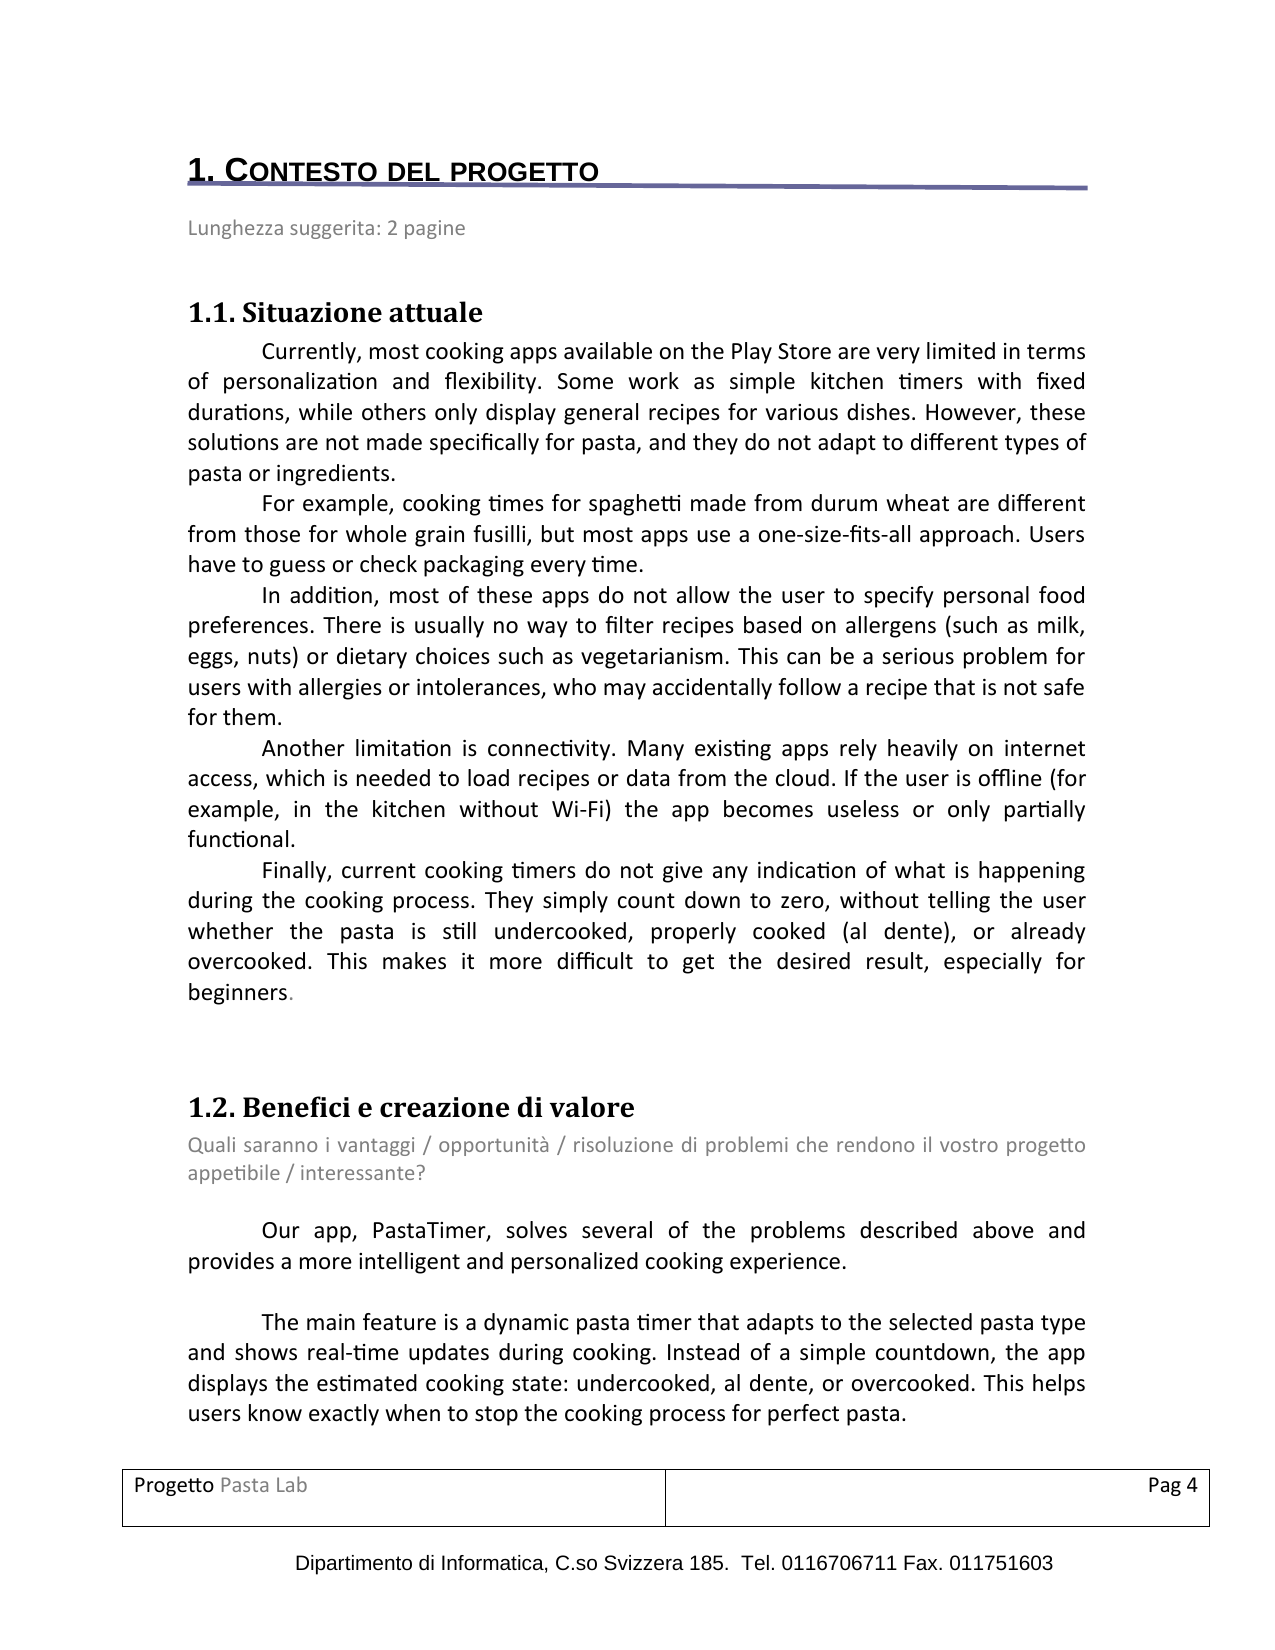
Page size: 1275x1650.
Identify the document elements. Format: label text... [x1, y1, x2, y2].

text Quali saranno i vantaggi / opportunità / risoluzione di problemi che rendono il vostro progetto appetibile / interessante? [187, 1130, 1087, 1186]
text Our app, PastaTimer, solves several of the problems described above and provides a more intelligent and personalized cooking experience. [187, 1214, 1087, 1275]
text Another limitation is connectivity. Many existing apps rely heavily on internet access, which is needed to load recipes or data from the cloud. If the user is offline (for example, in the kitchen without Wi-Fi) the app becomes useless or only partially functional. [187, 732, 1087, 854]
text Finally, current cooking timers do not give any indication of what is happening during the cooking process. They simply count down to zero, without telling the user whether the pasta is still undercooked, properly cooked (al dente), or already overcooked. This makes it more difficult to get the desired result, especially for beginners. [187, 854, 1087, 1006]
text The main feature is a dynamic pasta timer that adapts to the selected pasta type and shows real-time updates during cooking. Instead of a simple countdown, the app displays the estimated cooking state: undercooked, al dente, or overcooked. This helps users know exactly when to stop the cooking process for perfect pasta. [187, 1306, 1087, 1428]
subtitle 1.2. Benefici e creazione di valore [187, 1090, 1087, 1124]
text In addition, most of these apps do not allow the user to specify personal food preferences. There is usually no way to filter recipes based on allergens (such as milk, eggs, nuts) or dietary choices such as vegetarianism. This can be a serious problem for users with allergies or intolerances, who may accidentally follow a recipe that is not safe for them. [187, 579, 1087, 732]
subtitle 1.1. Situazione attuale [187, 294, 1087, 329]
text Lunghezza suggerita: 2 pagine [187, 213, 1087, 241]
text Currently, most cooking apps available on the Play Store are very limited in terms of personalization and flexibility. Some work as simple kitchen timers with fixed durations, while others only display general recipes for various dishes. However, these solutions are not made specifically for pasta, and they do not adapt to different types of pasta or ingredients. [187, 335, 1087, 487]
subtitle 1. Contesto del progetto [187, 150, 1087, 185]
text For example, cooking times for spaghetti made from durum wheat are different from those for whole grain fusilli, but most apps use a one-size-fits-all approach. Users have to guess or check packaging every time. [187, 487, 1087, 579]
